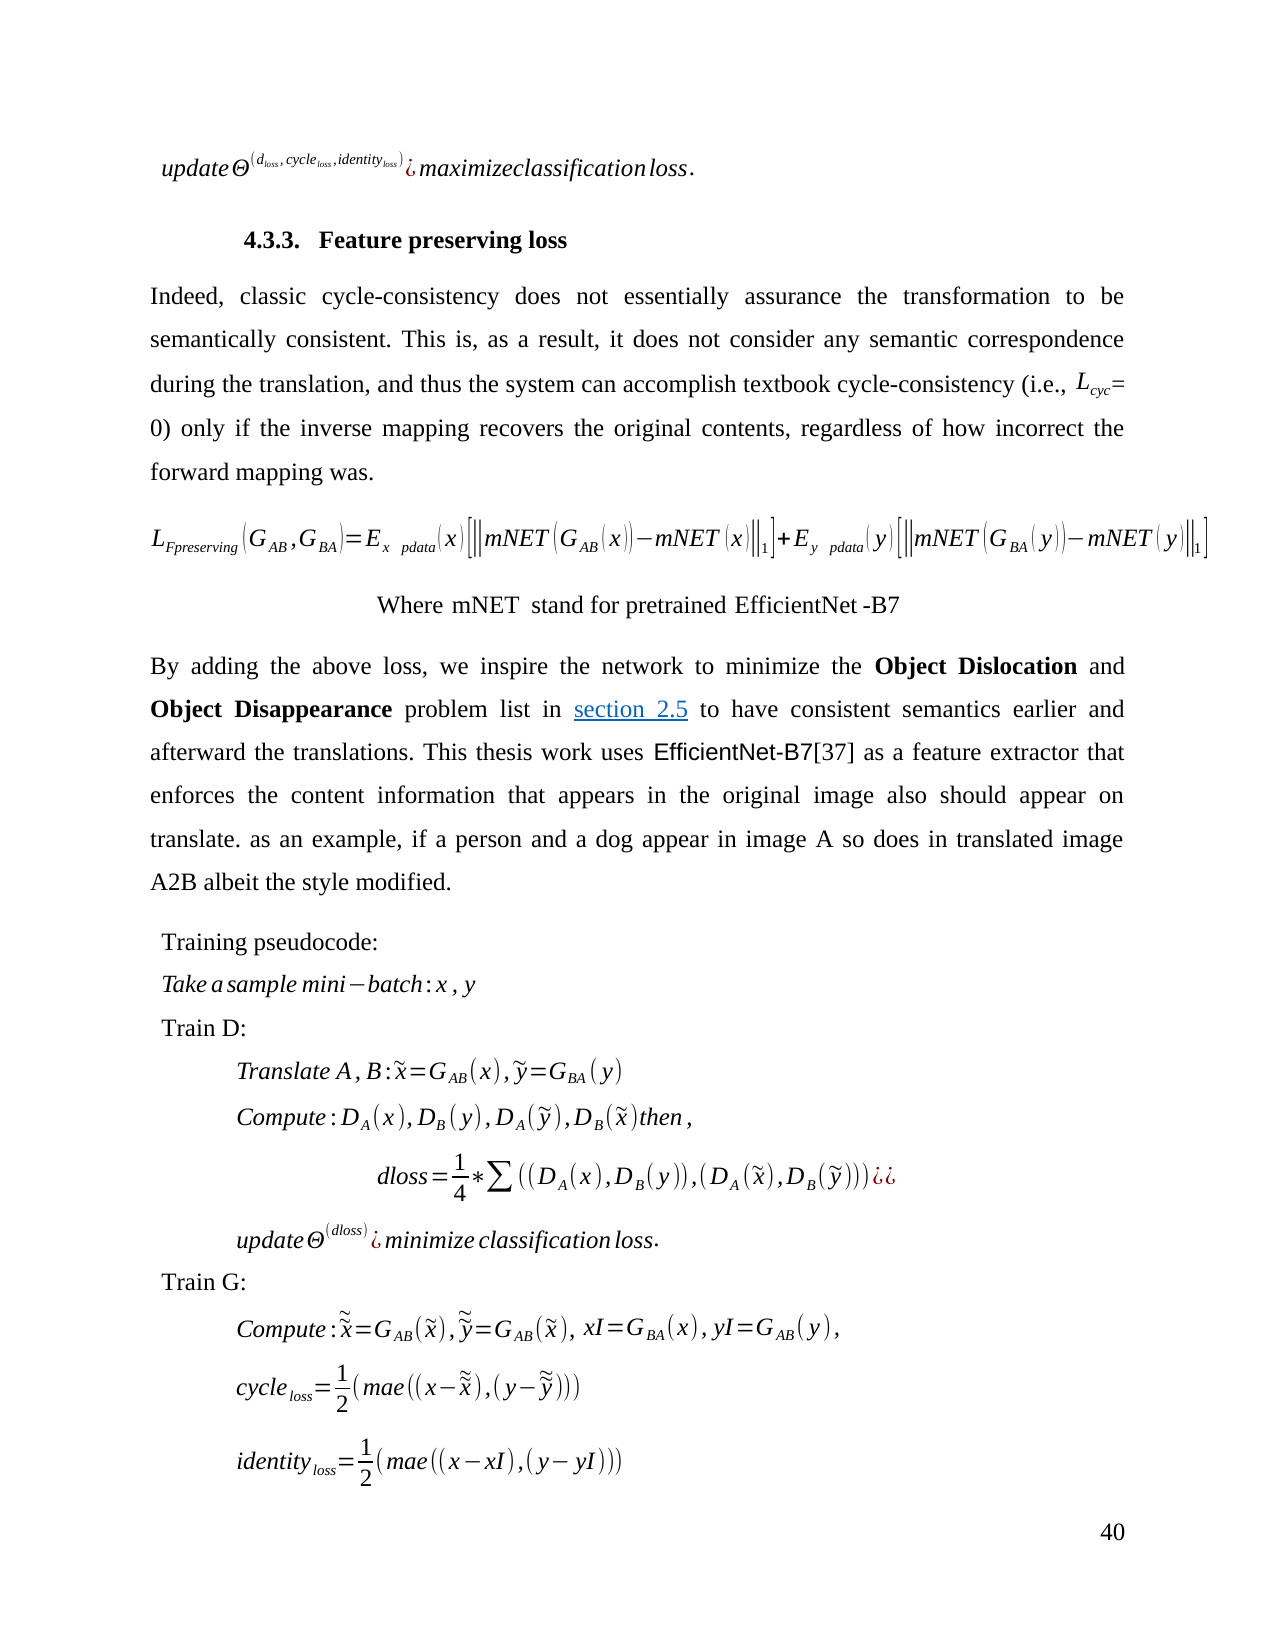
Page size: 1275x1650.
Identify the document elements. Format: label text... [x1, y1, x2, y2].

table_header Training pseudocode: [150, 927, 1124, 970]
table_cell [150, 1433, 1124, 1492]
table_cell . [150, 1221, 1124, 1267]
table_cell [150, 1056, 1124, 1102]
subtitle Feature preserving loss [244, 225, 1125, 254]
table_cell [150, 1310, 1124, 1360]
table_cell [150, 970, 1124, 1013]
text Indeed, classic cycle-consistency does not essentially assurance the transformation to be semantically consistent. This is, as a result, it does not consider any semantic correspondence during the translation, and thus the system can accomplish textbook cycle-consistency (i.e., = 0) only if the inverse mapping recovers the original contents, regardless of how incorrect the forward mapping was. [150, 281, 1125, 485]
table_cell [150, 1360, 1124, 1433]
table_cell . [150, 150, 1124, 196]
table_cell [150, 1102, 1124, 1148]
table_cell Train G: [150, 1267, 1124, 1310]
text By adding the above loss, we inspire the network to minimize the Object Dislocation and Object Disappearance problem list in section 2.5 to have consistent semantics earlier and afterward the translations. This thesis work uses EfficientNet-B7[37] as a feature extractor that enforces the content information that appears in the original image also should appear on translate. as an example, if a person and a dog appear in image A so does in translated image A2B albeit the style modified. [150, 651, 1125, 896]
table_cell [150, 1148, 1124, 1221]
table_cell Train D: [150, 1013, 1124, 1056]
